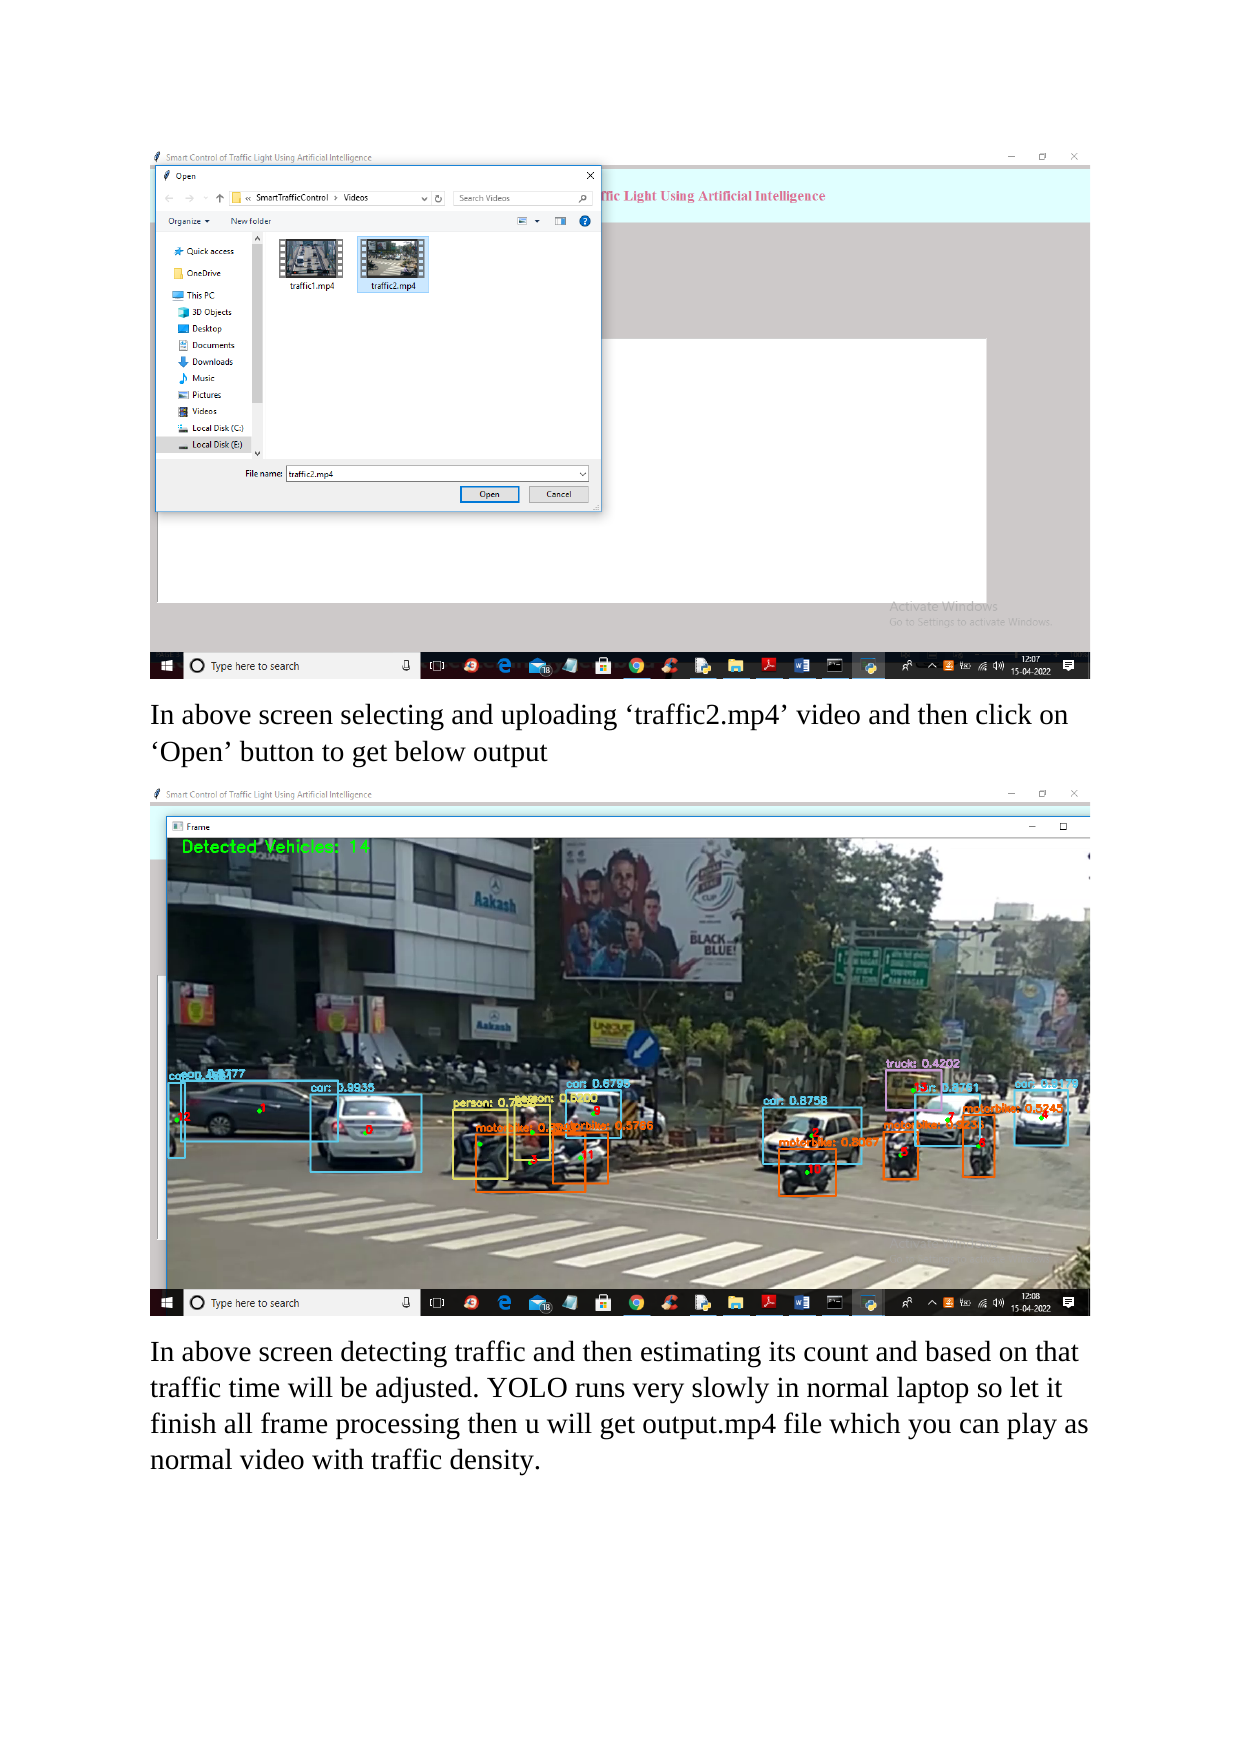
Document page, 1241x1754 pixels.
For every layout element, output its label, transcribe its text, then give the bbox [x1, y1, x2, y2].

picture [150, 150, 1091, 679]
picture [150, 786, 1091, 1316]
text In above screen selecting and uploading ‘traffic2.mp4’ video and then click on ‘Open’ button to get below output [150, 697, 1090, 767]
text In above screen detecting traffic and then estimating its count and based on that traffic time will be adjusted. YOLO runs very slowly in normal laptop so let it finish all frame processing then u will get output.mp4 file which you can play as normal video with traffic density. [150, 1334, 1090, 1476]
